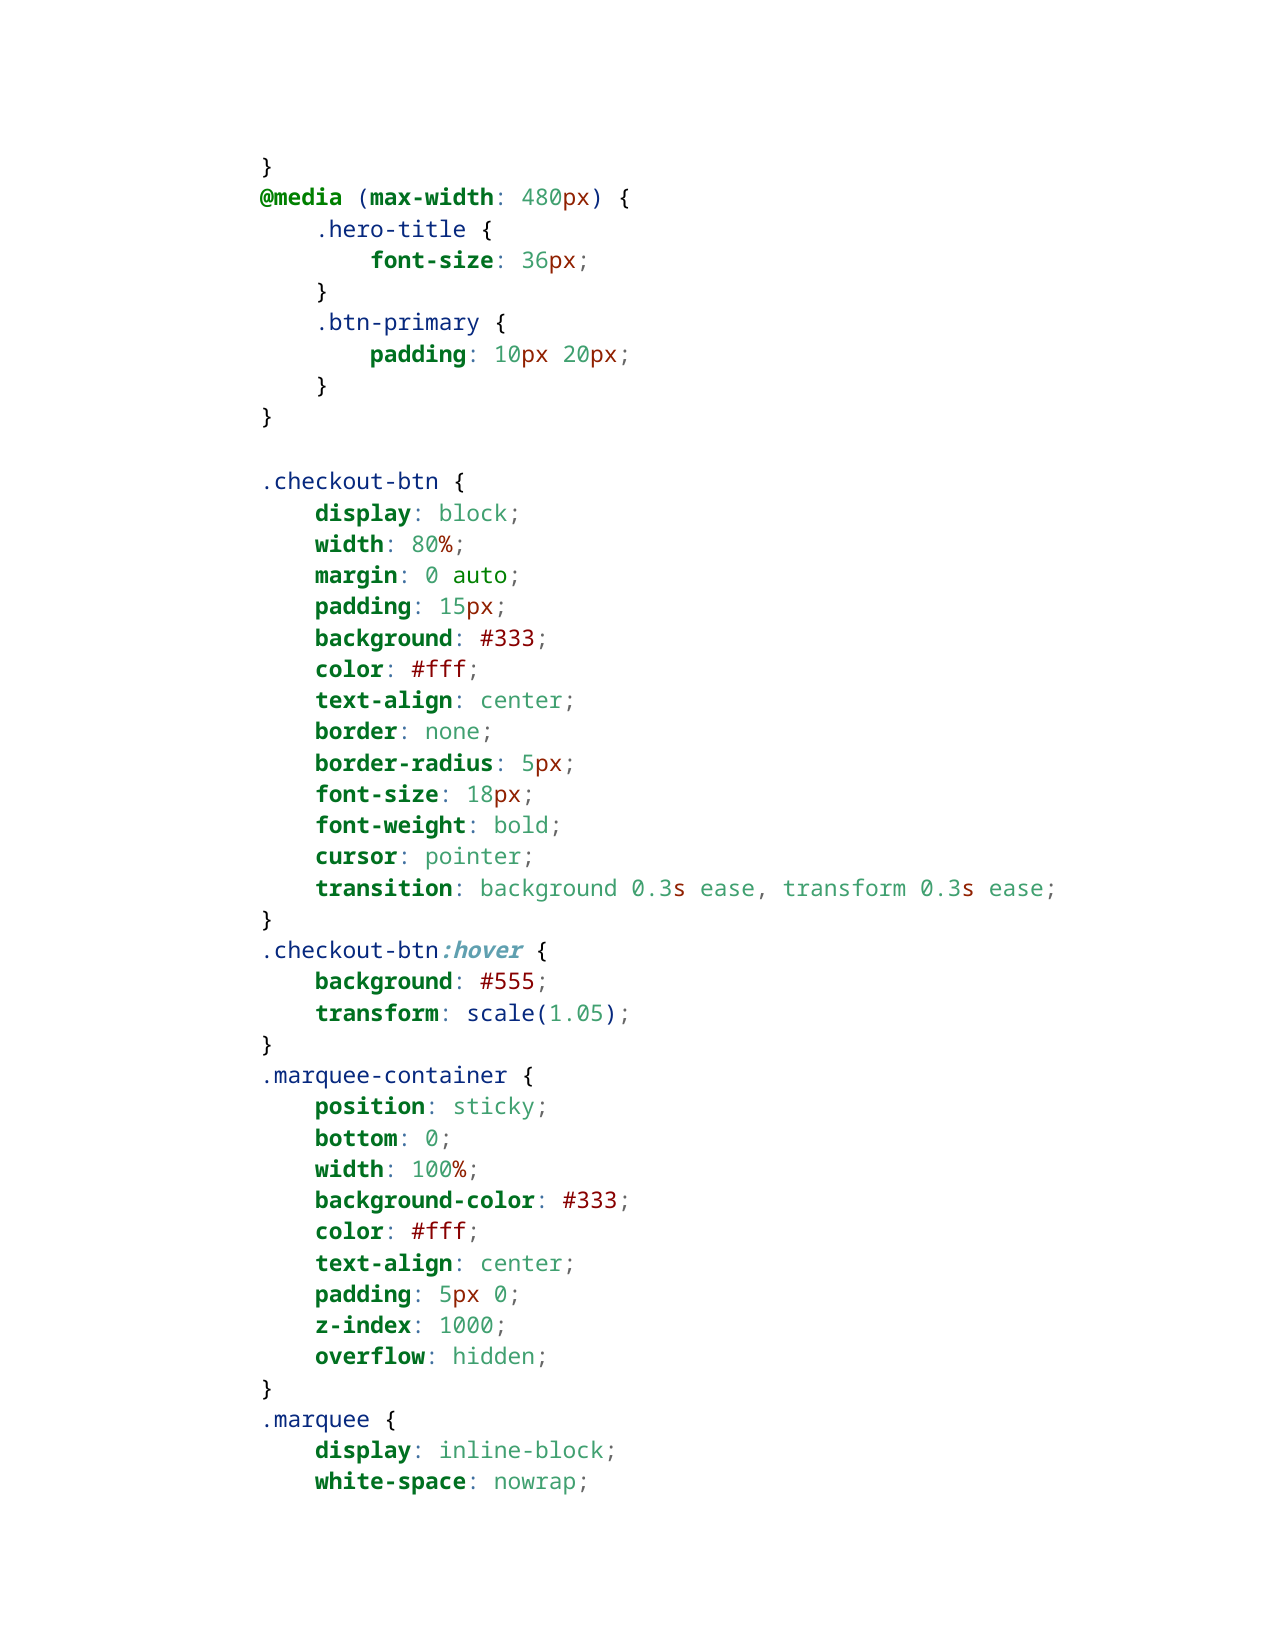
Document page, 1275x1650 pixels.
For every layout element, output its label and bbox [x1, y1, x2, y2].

text [150, 150, 1125, 1497]
